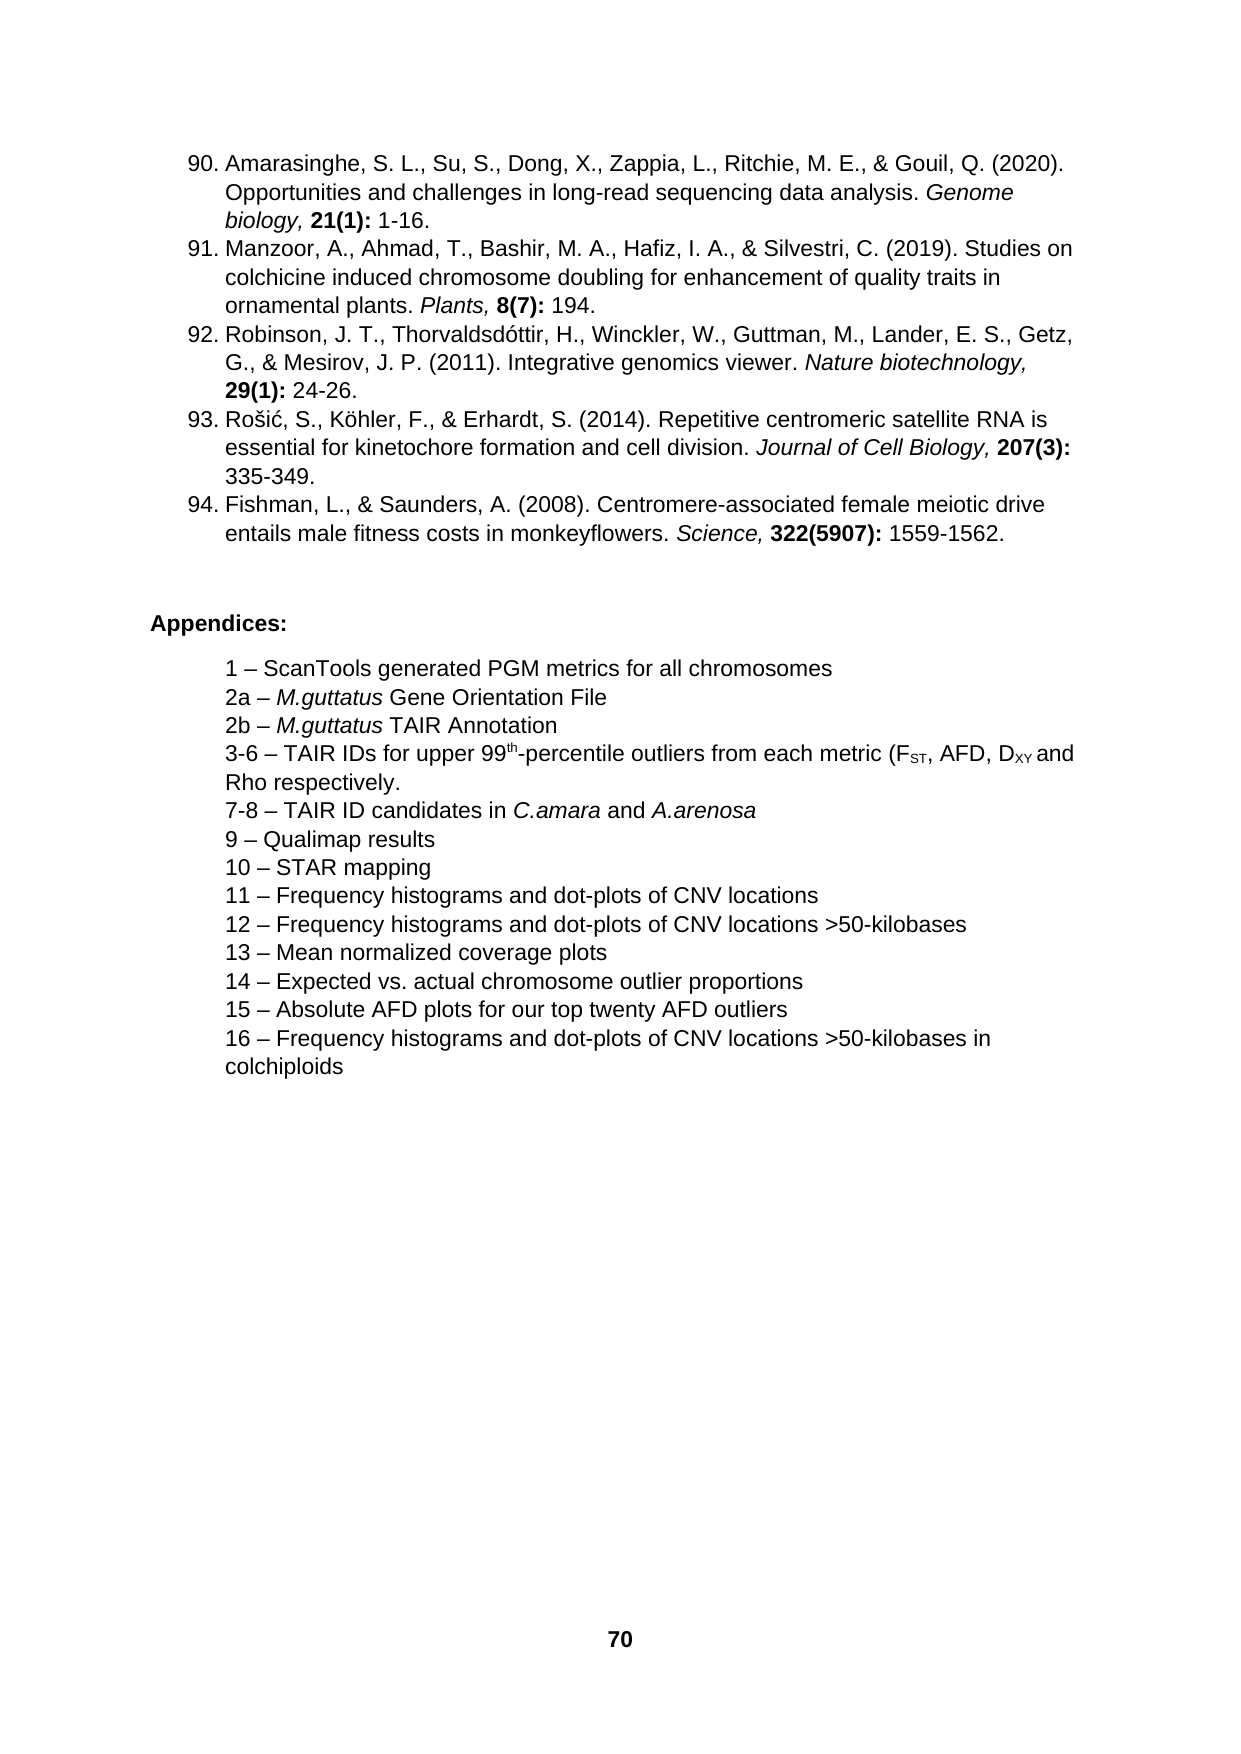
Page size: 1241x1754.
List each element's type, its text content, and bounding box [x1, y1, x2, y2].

list 7-8 – TAIR ID candidates in C.amara and A.arenosa [225, 797, 1090, 823]
list 10 – STAR mapping [225, 854, 1090, 880]
list 2a – M.guttatus Gene Orientation File [225, 683, 1090, 710]
list 3-6 – TAIR IDs for upper 99th-percentile outliers from each metric (FST, AFD, DXY and Rho respectively. [225, 740, 1090, 795]
list Rošić, S., Köhler, F., & Erhardt, S. (2014). Repetitive centromeric satellite RNA is essential for kinetochore formation and cell division. Journal of Cell Biology, 207(3): 335-349. [187, 406, 1090, 489]
list 2b – M.guttatus TAIR Annotation [225, 712, 1090, 738]
list 16 – Frequency histograms and dot-plots of CNV locations >50-kilobases in colchiploids [225, 1025, 1090, 1079]
list 11 – Frequency histograms and dot-plots of CNV locations [225, 882, 1090, 909]
list 12 – Frequency histograms and dot-plots of CNV locations >50-kilobases [225, 911, 1090, 937]
list 14 – Expected vs. actual chromosome outlier proportions [225, 968, 1090, 994]
list 13 – Mean normalized coverage plots [225, 939, 1090, 966]
list Robinson, J. T., Thorvaldsdóttir, H., Winckler, W., Guttman, M., Lander, E. S., Getz, G., & Mesirov, J. P. (2011). Integrative genomics viewer. Nature biotechnology, 29(1): 24-26. [187, 321, 1090, 404]
list 1 – ScanTools generated PGM metrics for all chromosomes [225, 655, 1090, 681]
list Fishman, L., & Saunders, A. (2008). Centromere-associated female meiotic drive entails male fitness costs in monkeyflowers. Science, 322(5907): 1559-1562. [187, 491, 1090, 546]
list Manzoor, A., Ahmad, T., Bashir, M. A., Hafiz, I. A., & Silvestri, C. (2019). Studies on colchicine induced chromosome doubling for enhancement of quality traits in ornamental plants. Plants, 8(7): 194. [187, 235, 1090, 318]
list 9 – Qualimap results [225, 826, 1090, 852]
list Amarasinghe, S. L., Su, S., Dong, X., Zappia, L., Ritchie, M. E., & Gouil, Q. (2020). Opportunities and challenges in long-read sequencing data analysis. Genome biology, 21(1): 1-16. [187, 150, 1090, 233]
text Appendices: [150, 610, 1090, 636]
list 15 – Absolute AFD plots for our top twenty AFD outliers [225, 996, 1090, 1023]
